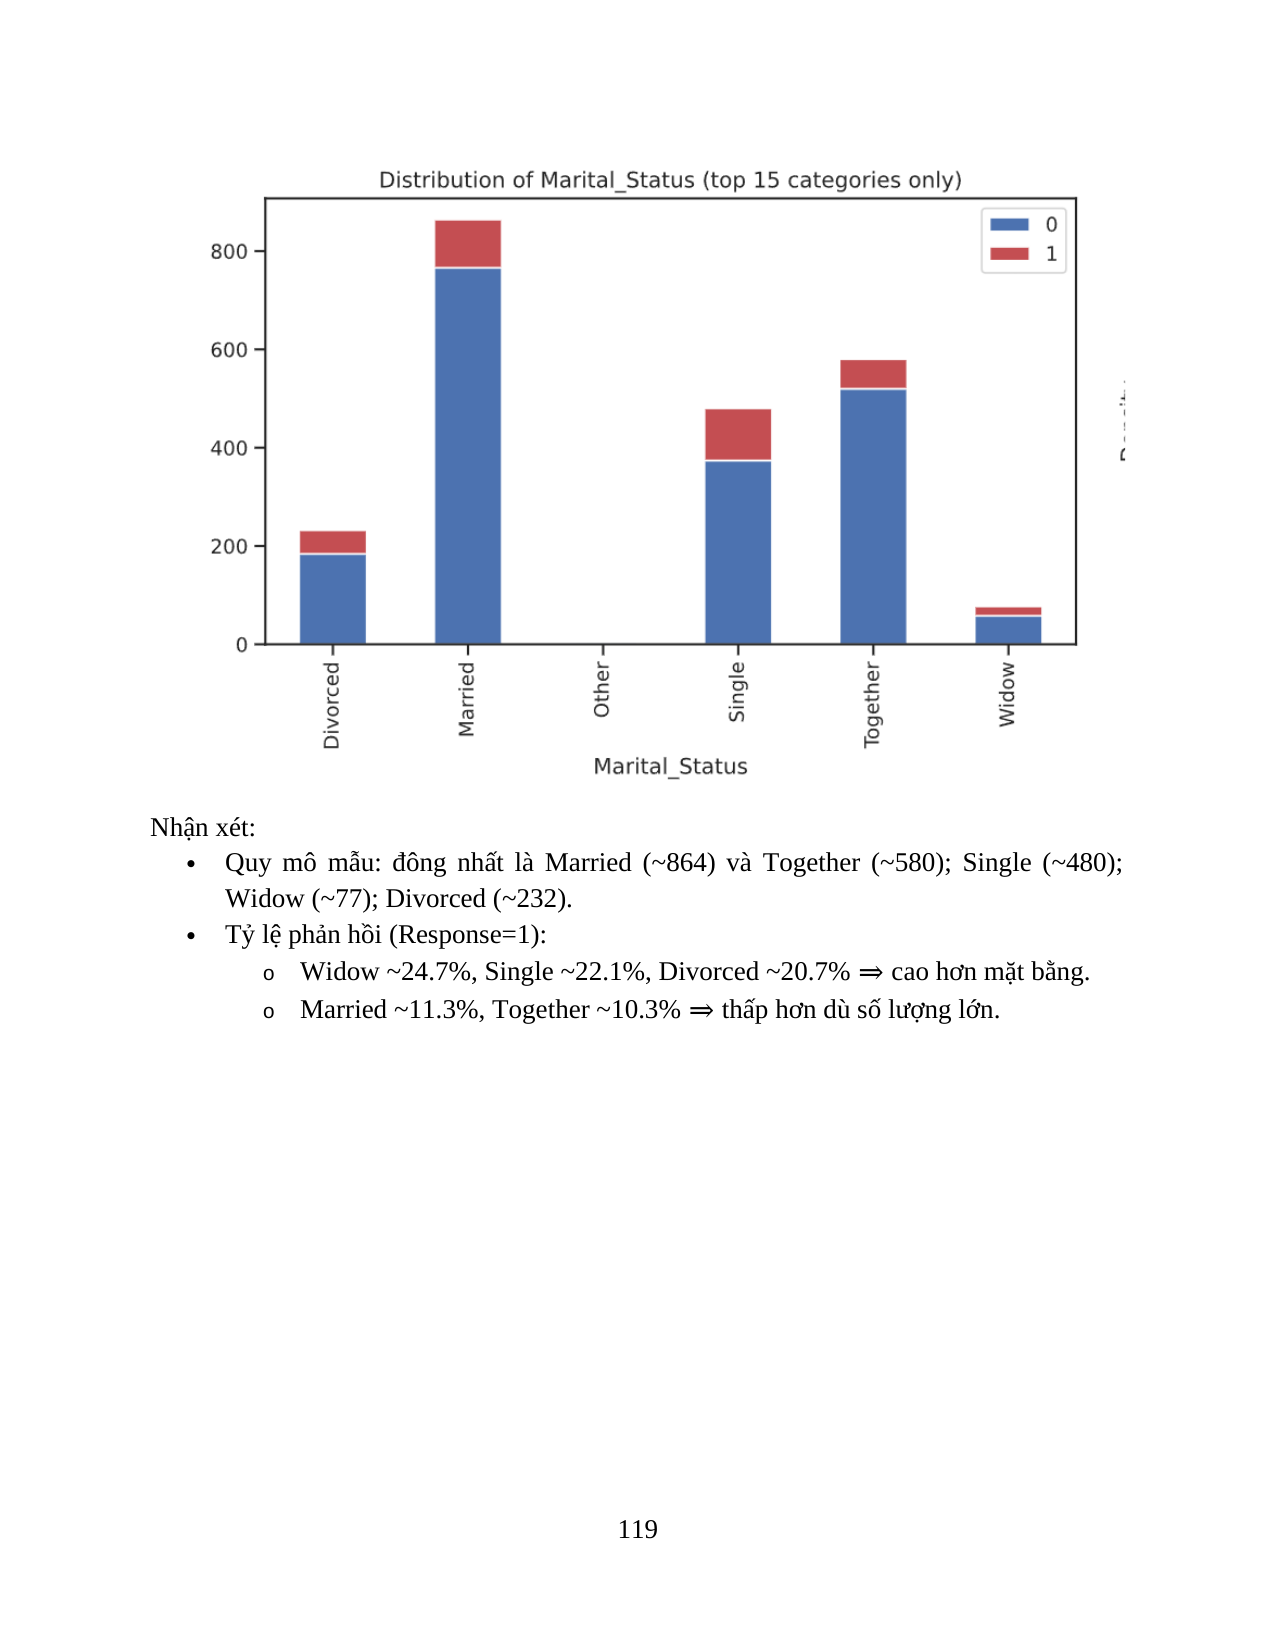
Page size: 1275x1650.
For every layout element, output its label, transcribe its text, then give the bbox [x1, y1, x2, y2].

picture [150, 150, 1125, 807]
list Married ~11.3%, Together ~10.3% ⇒ thấp hơn dù số lượng lớn. [262, 992, 1125, 1025]
list Tỷ lệ phản hồi (Response=1): [187, 918, 1125, 949]
text Nhận xét: [150, 811, 1125, 842]
list Widow ~24.7%, Single ~22.1%, Divorced ~20.7% ⇒ cao hơn mặt bằng. [262, 954, 1125, 987]
list Quy mô mẫu: đông nhất là Married (~864) và Together (~580); Single (~480); Widow (~77); Divorced (~232). [187, 847, 1125, 913]
